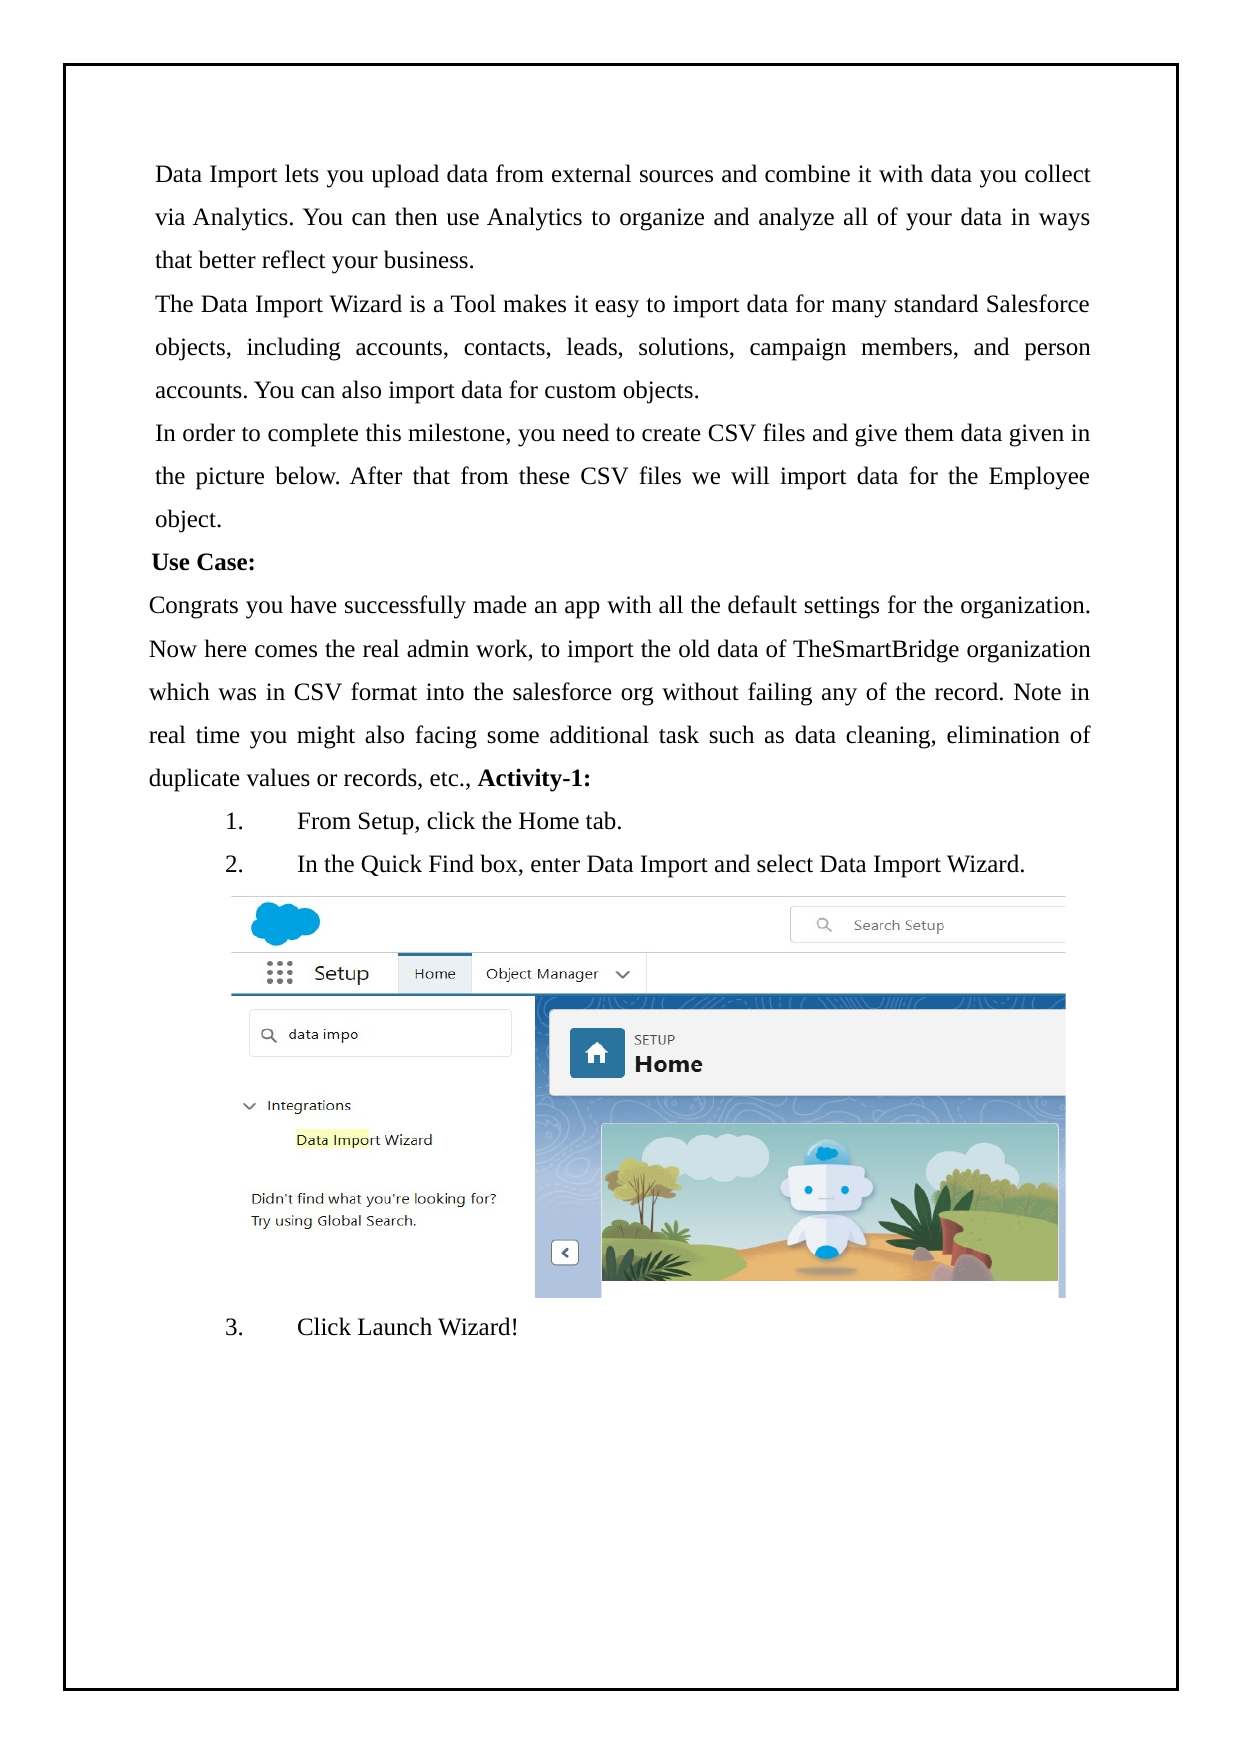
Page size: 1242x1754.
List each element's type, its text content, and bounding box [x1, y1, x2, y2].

text Congrats you have successfully made an app with all the default settings for the organization. Now here comes the real admin work, to import the old data of TheSmartBridge organization which was in CSV format into the salesforce org without failing any of the record. Note in real time you might also facing some additional task such as data cleaning, elimination of duplicate values or records, etc., Activity-1: [148, 591, 1092, 792]
text The Data Import Wizard is a Tool makes it easy to import data for many standard Salesforce objects, including accounts, contacts, leads, solutions, campaign members, and person accounts. You can also import data for custom objects. [155, 289, 1092, 404]
list In the Quick Find box, enter Data Import and select Data Import Wizard. [225, 849, 1092, 878]
text Use Case: [151, 547, 1092, 576]
list From Setup, click the Home tab. [225, 806, 1092, 835]
picture [231, 892, 1066, 1298]
text In order to complete this milestone, you need to create CSV files and give them data given in the picture below. After that from these CSV files we will import data for the Employee object. [155, 418, 1092, 533]
text Data Import lets you upload data from external sources and combine it with data you collect via Analytics. You can then use Analytics to organize and analyze all of your data in ways that better reflect your business. [155, 159, 1092, 274]
list Click Launch Wizard! [225, 1312, 1092, 1340]
